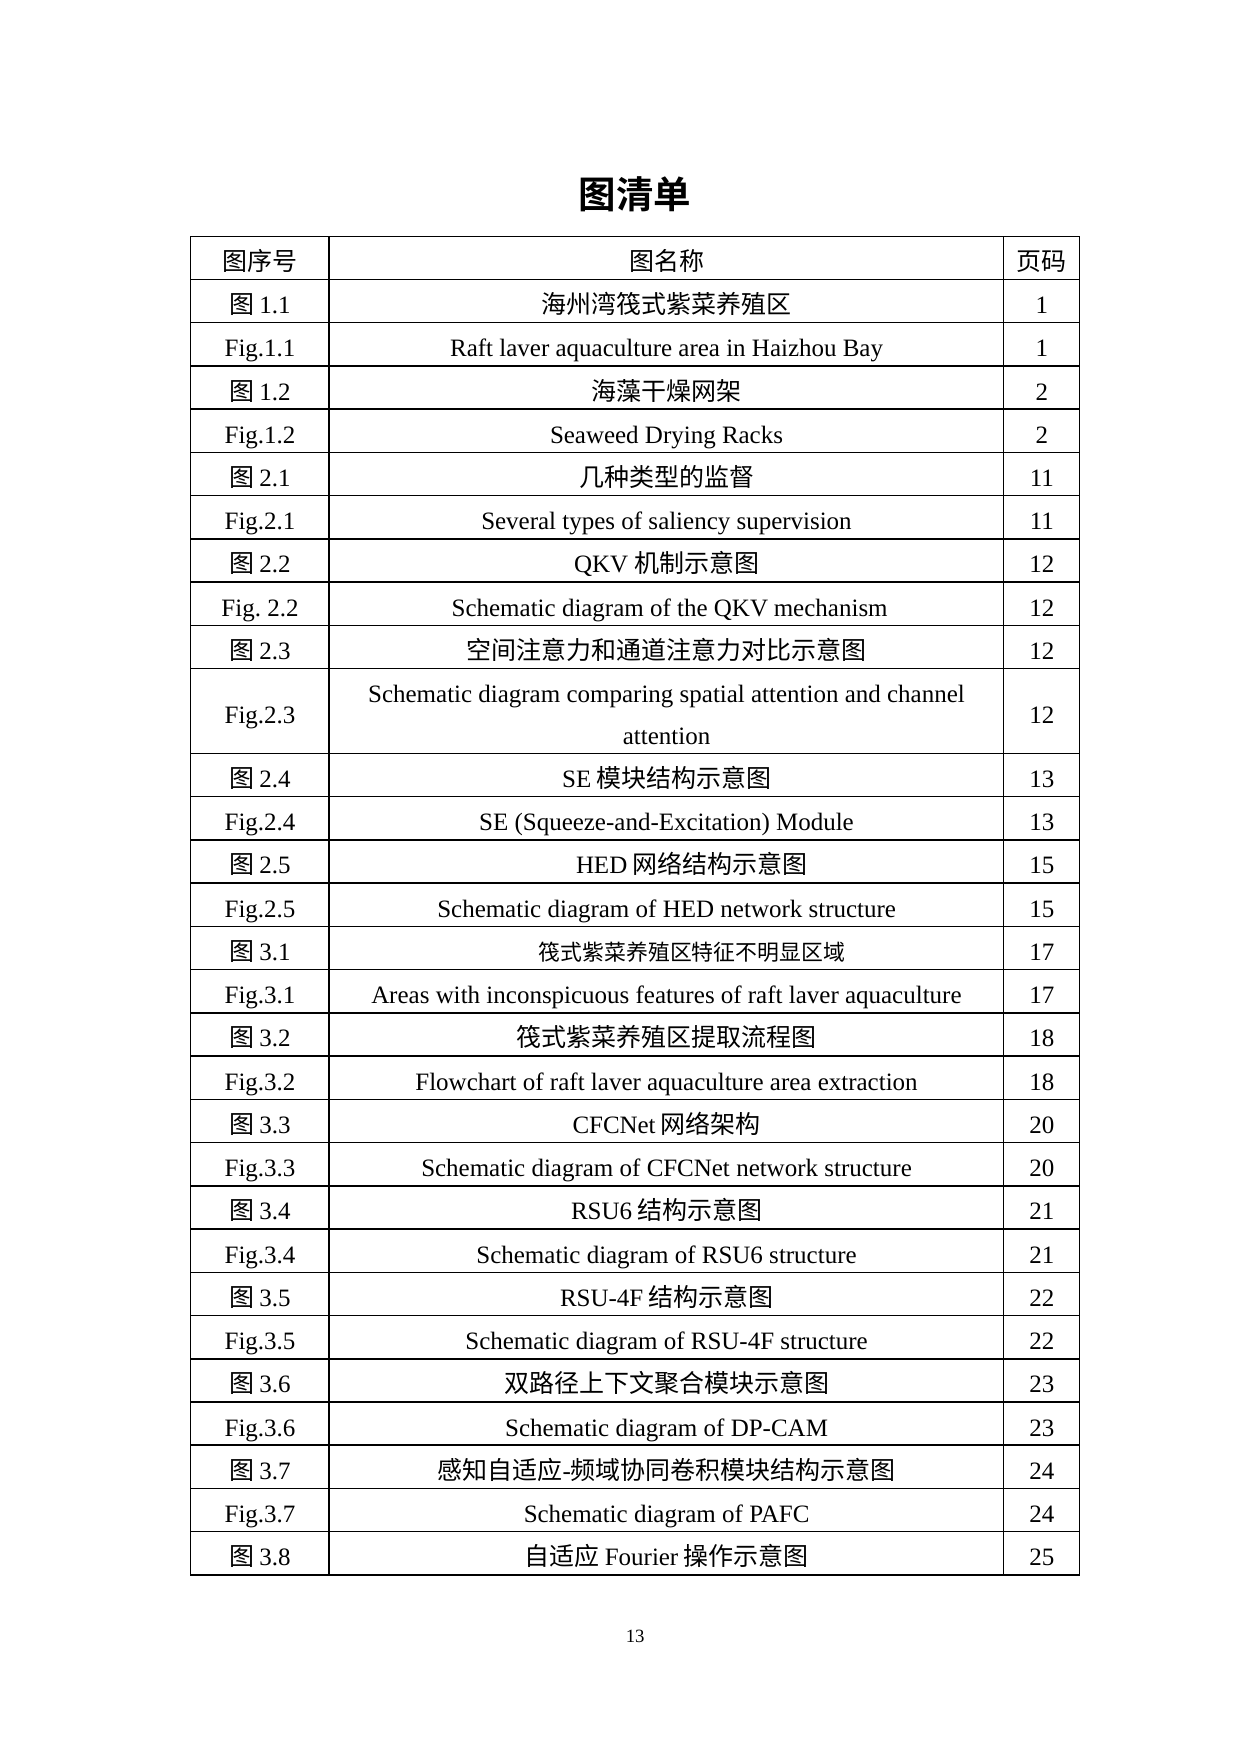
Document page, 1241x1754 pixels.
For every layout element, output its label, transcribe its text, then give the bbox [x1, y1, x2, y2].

table_cell Schematic diagram of RSU-4F structure [330, 1316, 1003, 1358]
table_cell Schematic diagram of DP-CAM [330, 1403, 1003, 1444]
table_cell 21 [1004, 1187, 1079, 1228]
table_cell HED网络结构示意图 [330, 841, 1003, 882]
table_cell 21 [1004, 1230, 1079, 1271]
table_cell 海藻干燥网架 [330, 367, 1003, 408]
table_cell 17 [1004, 970, 1079, 1012]
table_cell 12 [1004, 626, 1079, 668]
table_cell 图3.7 [191, 1446, 328, 1487]
table_cell 图2.1 [191, 453, 328, 495]
table_cell 图3.6 [191, 1360, 328, 1401]
table_cell 图3.5 [191, 1273, 328, 1314]
table_cell 12 [1004, 583, 1079, 624]
table_cell Schematic diagram of the QKV mechanism [330, 583, 1003, 624]
table_cell Fig.3.2 [191, 1057, 328, 1098]
table_cell 11 [1004, 453, 1079, 495]
table_cell Schematic diagram of RSU6 structure [330, 1230, 1003, 1271]
table_cell 15 [1004, 841, 1079, 882]
table_cell 22 [1004, 1316, 1079, 1358]
table_cell 23 [1004, 1403, 1079, 1444]
table_cell 18 [1004, 1014, 1079, 1055]
table_cell Areas with inconspicuous features of raft laver aquaculture [330, 970, 1003, 1012]
table_cell 18 [1004, 1057, 1079, 1098]
text 图清单 [148, 165, 1122, 219]
table_cell Fig. 2.2 [191, 583, 328, 624]
table_cell 13 [1004, 797, 1079, 839]
table_cell 双路径上下文聚合模块示意图 [330, 1360, 1003, 1401]
table_cell Schematic diagram of CFCNet network structure [330, 1143, 1003, 1185]
table_cell Schematic diagram of HED network structure [330, 884, 1003, 926]
table_cell Schematic diagram comparing spatial attention and channel attention [330, 669, 1003, 753]
table_cell 24 [1004, 1446, 1079, 1487]
table_cell 1 [1004, 323, 1079, 365]
table_cell 11 [1004, 496, 1079, 538]
table_cell SE (Squeeze-and-Excitation) Module [330, 797, 1003, 839]
table_cell Seaweed Drying Racks [330, 410, 1003, 452]
table_cell Raft laver aquaculture area in Haizhou Bay [330, 323, 1003, 365]
table_cell 筏式紫菜养殖区提取流程图 [330, 1014, 1003, 1055]
table_cell Fig.3.1 [191, 970, 328, 1012]
table_cell 2 [1004, 410, 1079, 452]
table_cell 筏式紫菜养殖区特征不明显区域 [330, 927, 1003, 969]
table_cell 图3.3 [191, 1100, 328, 1142]
table_cell Fig.1.2 [191, 410, 328, 452]
table_cell 图2.2 [191, 540, 328, 581]
table_cell 17 [1004, 927, 1079, 969]
table_cell 13 [1004, 754, 1079, 796]
table_cell 24 [1004, 1489, 1079, 1531]
table_cell Fig.2.4 [191, 797, 328, 839]
table_cell Fig.3.7 [191, 1489, 328, 1531]
table_cell Fig.2.3 [191, 669, 328, 753]
table_cell Flowchart of raft laver aquaculture area extraction [330, 1057, 1003, 1098]
table_cell 图3.1 [191, 927, 328, 969]
table_cell SE模块结构示意图 [330, 754, 1003, 796]
table_cell Fig.3.5 [191, 1316, 328, 1358]
table_cell 15 [1004, 884, 1079, 926]
table_cell 12 [1004, 669, 1079, 753]
table_cell 图1.1 [191, 280, 328, 322]
table_header 页码 [1004, 237, 1079, 279]
table_cell Fig.2.1 [191, 496, 328, 538]
table_cell 1 [1004, 280, 1079, 322]
table_cell Fig.3.4 [191, 1230, 328, 1271]
table_cell 几种类型的监督 [330, 453, 1003, 495]
table_cell 自适应Fourier操作示意图 [330, 1532, 1003, 1574]
table_cell 图2.3 [191, 626, 328, 668]
table_cell 图1.2 [191, 367, 328, 408]
table_cell 12 [1004, 540, 1079, 581]
table_cell 23 [1004, 1360, 1079, 1401]
table_cell 海州湾筏式紫菜养殖区 [330, 280, 1003, 322]
table_cell 感知自适应-频域协同卷积模块结构示意图 [330, 1446, 1003, 1487]
table_cell 空间注意力和通道注意力对比示意图 [330, 626, 1003, 668]
table_cell Schematic diagram of PAFC [330, 1489, 1003, 1531]
table_cell Fig.2.5 [191, 884, 328, 926]
table_cell 图2.5 [191, 841, 328, 882]
table_cell Several types of saliency supervision [330, 496, 1003, 538]
table_cell 图3.2 [191, 1014, 328, 1055]
table_cell 图3.8 [191, 1532, 328, 1574]
table_cell RSU-4F结构示意图 [330, 1273, 1003, 1314]
table_header 图名称 [330, 237, 1003, 279]
table_cell 22 [1004, 1273, 1079, 1314]
table_cell 图3.4 [191, 1187, 328, 1228]
table_cell RSU6结构示意图 [330, 1187, 1003, 1228]
table_cell 25 [1004, 1532, 1079, 1574]
table_cell Fig.3.6 [191, 1403, 328, 1444]
table_cell Fig.1.1 [191, 323, 328, 365]
table_cell 20 [1004, 1143, 1079, 1185]
table_cell CFCNet网络架构 [330, 1100, 1003, 1142]
table_cell 20 [1004, 1100, 1079, 1142]
table_cell 图2.4 [191, 754, 328, 796]
table_cell 2 [1004, 367, 1079, 408]
table_cell Fig.3.3 [191, 1143, 328, 1185]
table_header 图序号 [191, 237, 328, 279]
table_cell QKV 机制示意图 [330, 540, 1003, 581]
